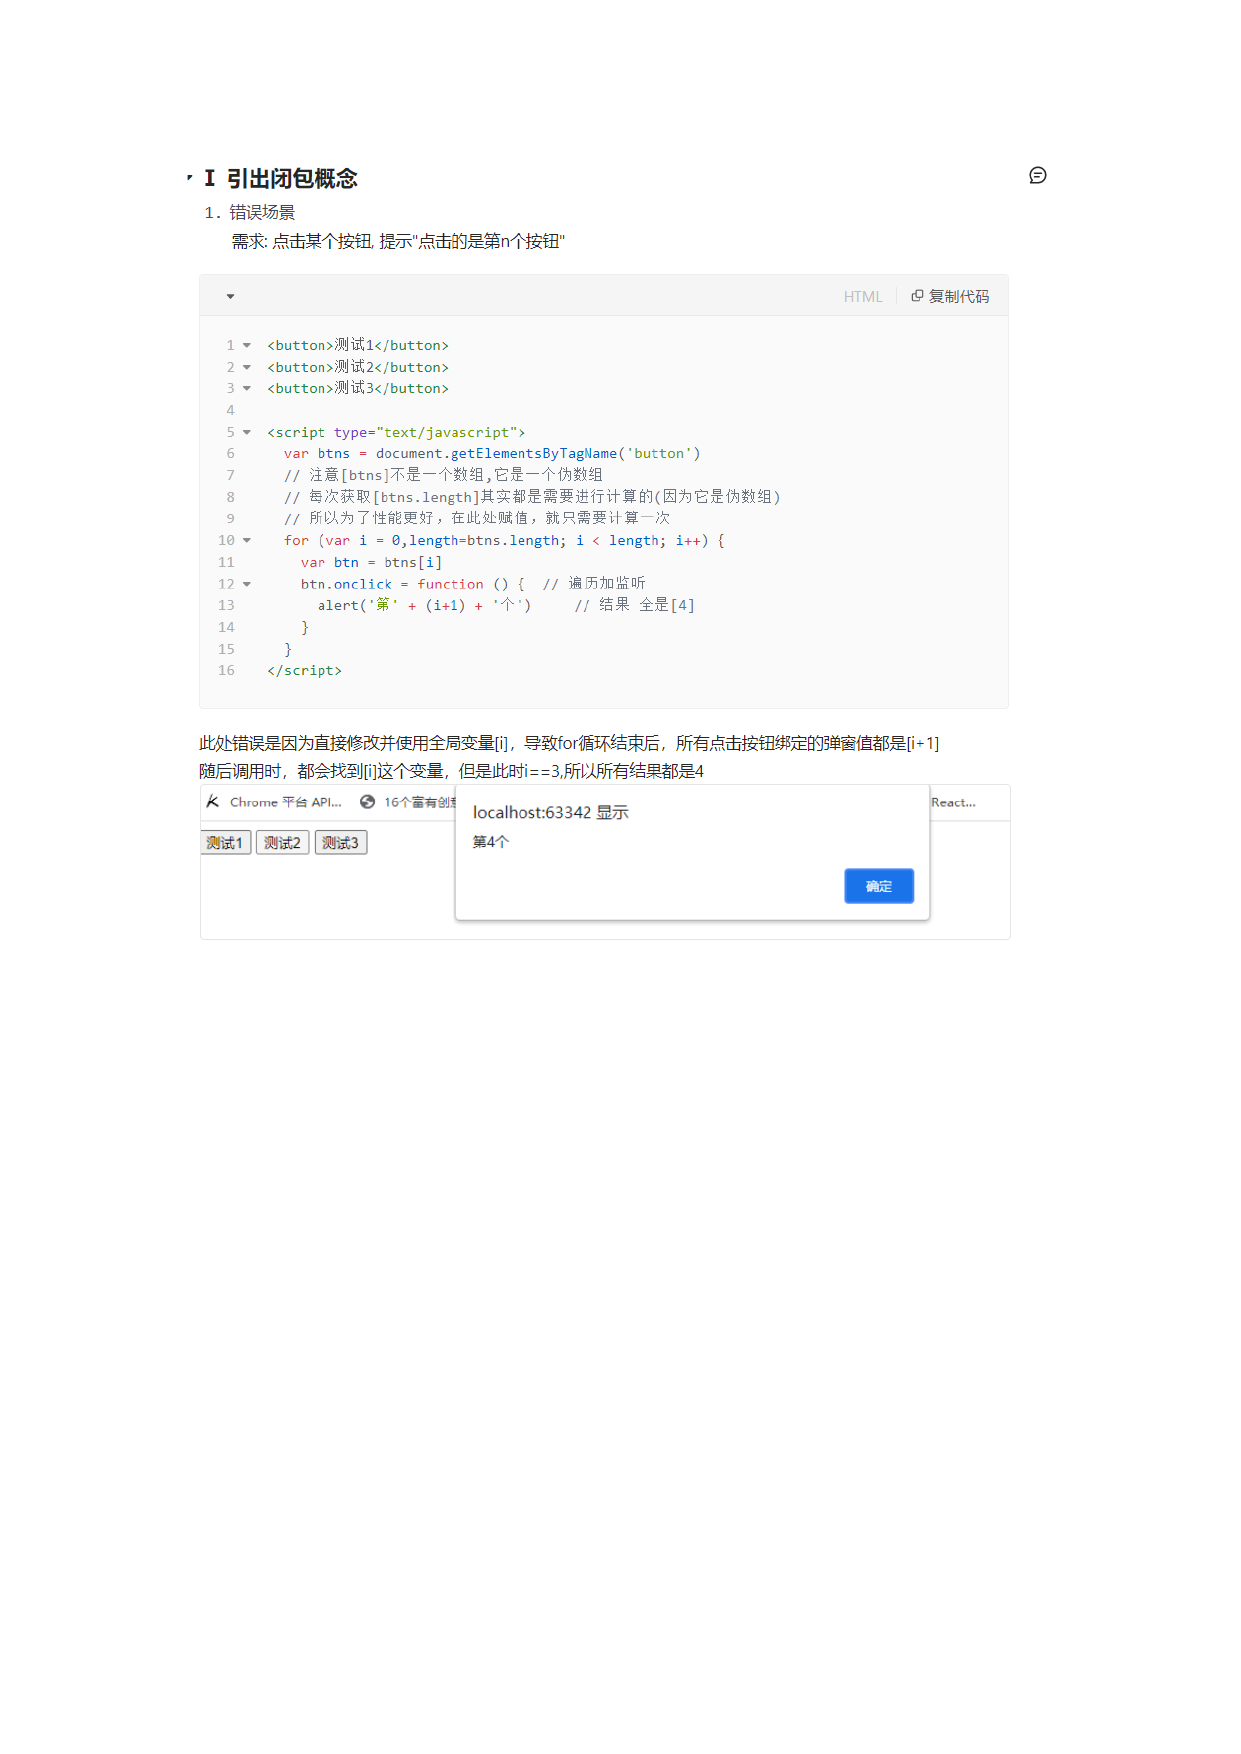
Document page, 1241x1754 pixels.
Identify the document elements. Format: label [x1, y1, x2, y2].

picture [187, 162, 1053, 944]
